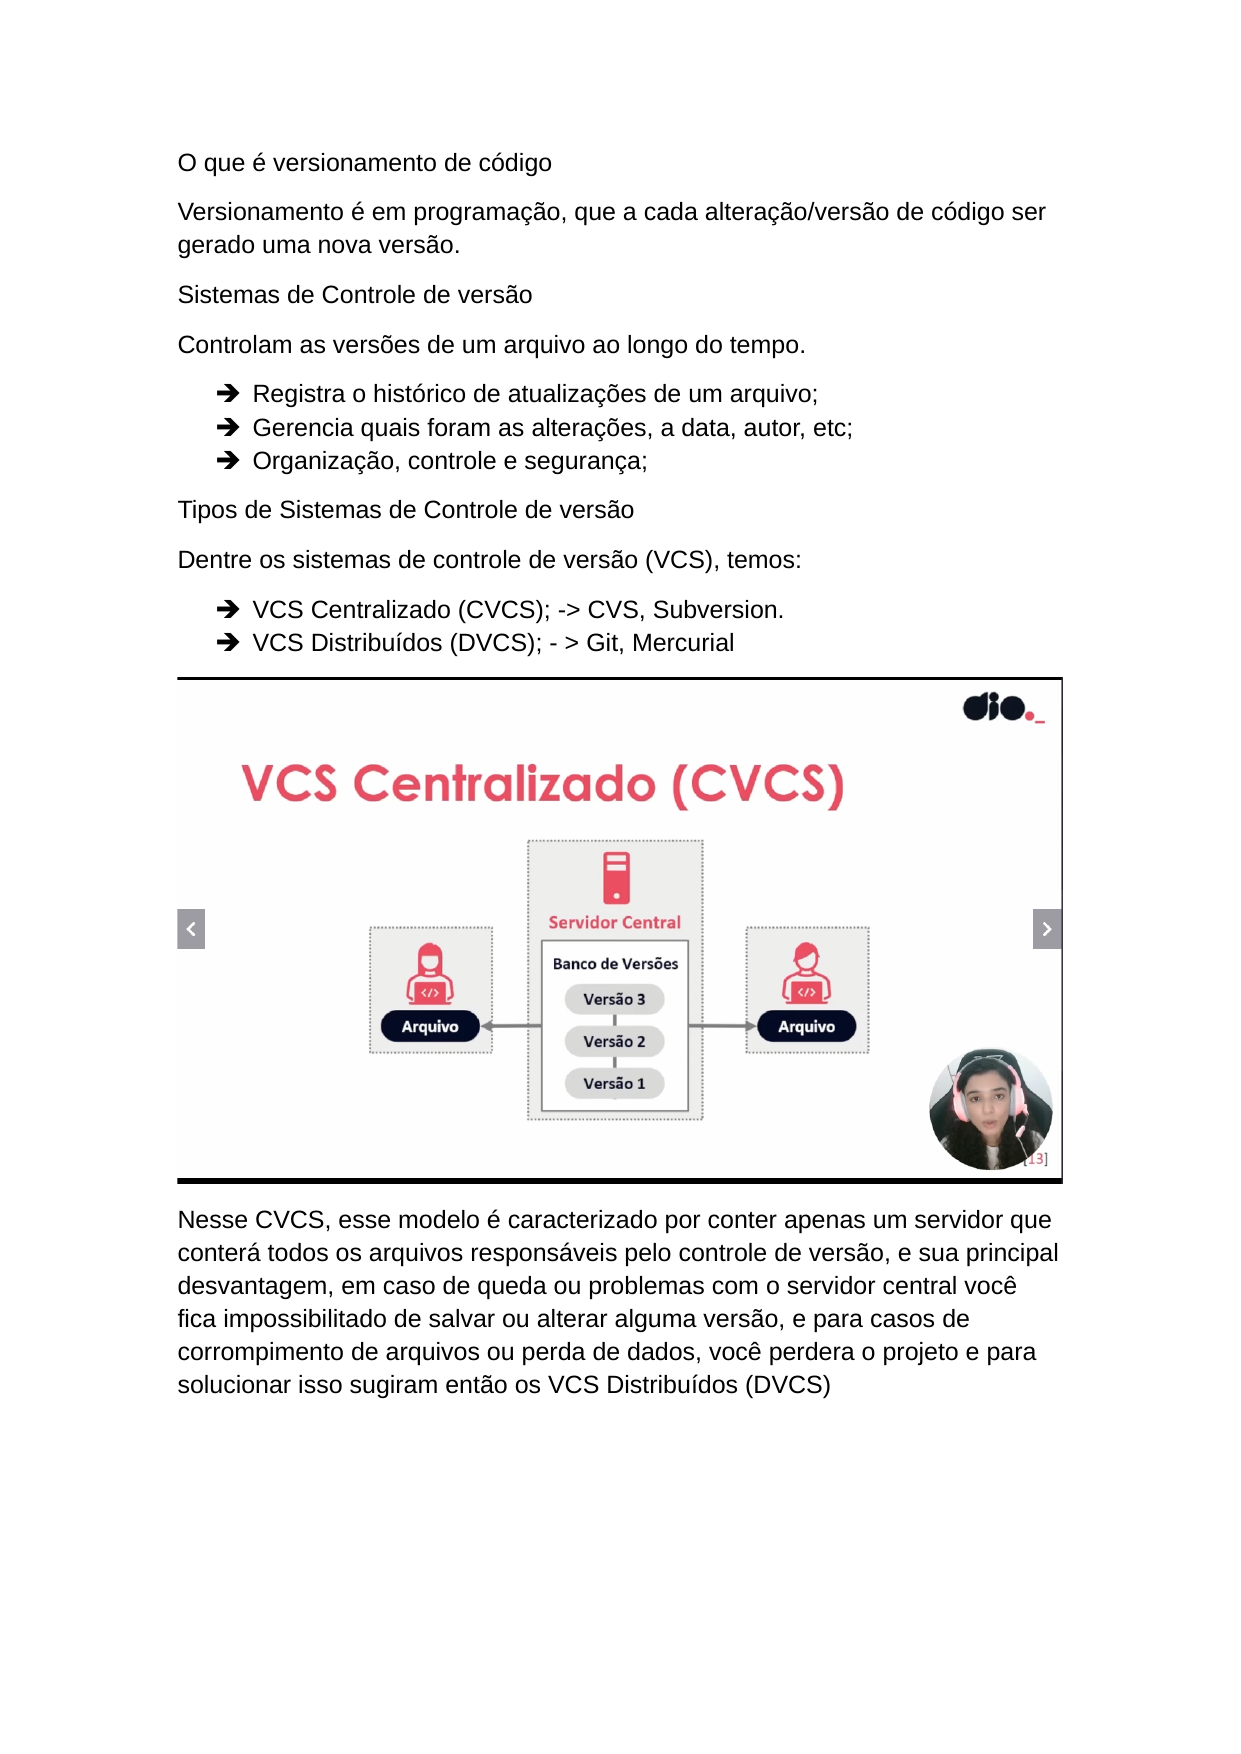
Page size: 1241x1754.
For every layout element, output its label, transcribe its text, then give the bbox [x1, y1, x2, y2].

text Nesse CVCS, esse modelo é caracterizado por conter apenas um servidor que conterá todos os arquivos responsáveis pelo controle de versão, e sua principal desvantagem, em caso de queda ou problemas com o servidor central você fica impossibilitado de salvar ou alterar alguma versão, e para casos de corrompimento de arquivos ou perda de dados, você perdera o projeto e para solucionar isso sugiram então os VCS Distribuídos (DVCS) [177, 1205, 1063, 1399]
text Dentre os sistemas de controle de versão (VCS), temos: [177, 545, 1063, 574]
text Controlam as versões de um arquivo ao longo do tempo. [177, 330, 1063, 358]
list Registra o histórico de atualizações de um arquivo; [215, 379, 1063, 408]
text Sistemas de Controle de versão [177, 280, 1063, 309]
text O que é versionamento de código [177, 148, 1063, 176]
text Tipos de Sistemas de Controle de versão [177, 495, 1063, 524]
list VCS Centralizado (CVCS); -> CVS, Subversion. [215, 595, 1063, 624]
list Gerencia quais foram as alterações, a data, autor, etc; [215, 412, 1063, 441]
list Organização, controle e segurança; [215, 446, 1063, 474]
text Versionamento é em programação, que a cada alteração/versão de código ser gerado uma nova versão. [177, 197, 1063, 259]
picture [177, 677, 1063, 1184]
list VCS Distribuídos (DVCS); - > Git, Mercurial [215, 628, 1063, 657]
